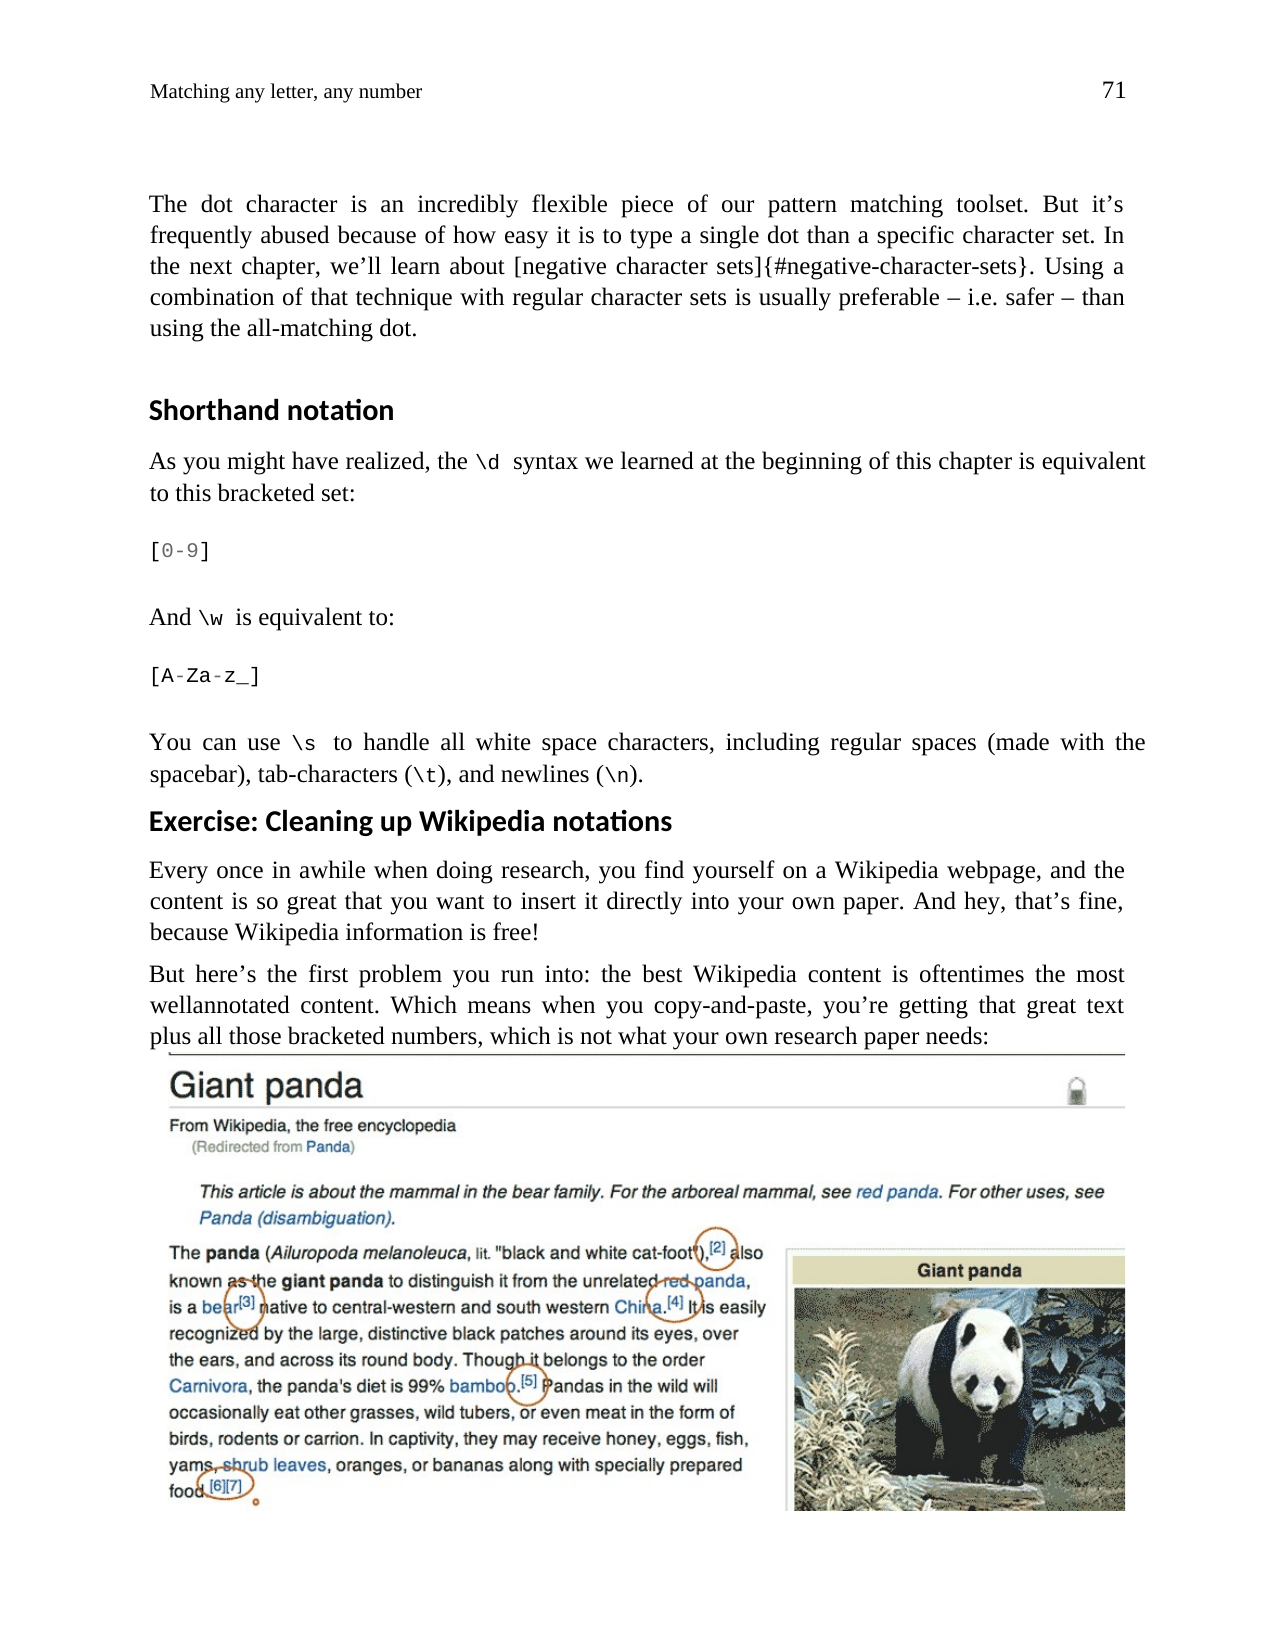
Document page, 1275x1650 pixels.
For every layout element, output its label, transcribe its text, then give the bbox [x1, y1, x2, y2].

text The dot character is an incredibly flexible piece of our pattern matching toolset. But it’s frequently abused because of how easy it is to type a single dot than a specific character set. In the next chapter, we’ll learn about [negative character sets]{#negative-character-sets}. Using a combination of that technique with regular character sets is usually preferable – i.e. safer – than using the all-matching dot. [148, 189, 1126, 342]
text [0-9] [148, 540, 450, 564]
subtitle Shorthand notation [148, 391, 1148, 427]
text As you might have realized, the \d syntax we learned at the beginning of this chapter is equivalent to this bracketed set: [148, 446, 1147, 507]
text You can use \s to handle all white space characters, including regular spaces (made with the spacebar), tab-characters (\t), and newlines (\n). [148, 727, 1147, 789]
text And \w is equivalent to: [148, 602, 1147, 632]
subtitle Exercise: Cleaning up Wikipedia notations [148, 802, 1148, 839]
text Every once in awhile when doing research, you find yourself on a Wikipedia webpage, and the content is so great that you want to insert it directly into your own paper. And hey, that’s fine, because Wikipedia information is free! [148, 855, 1125, 946]
text But here’s the first problem you run into: the best Wikipedia content is oftentimes the most wellannotated content. Which means when you copy-and-paste, you’re getting that great text plus all those bracketed numbers, which is not what your own research paper needs: [148, 959, 1126, 1050]
text [A-Za-z_] [148, 666, 1097, 689]
picture [150, 1052, 1125, 1511]
